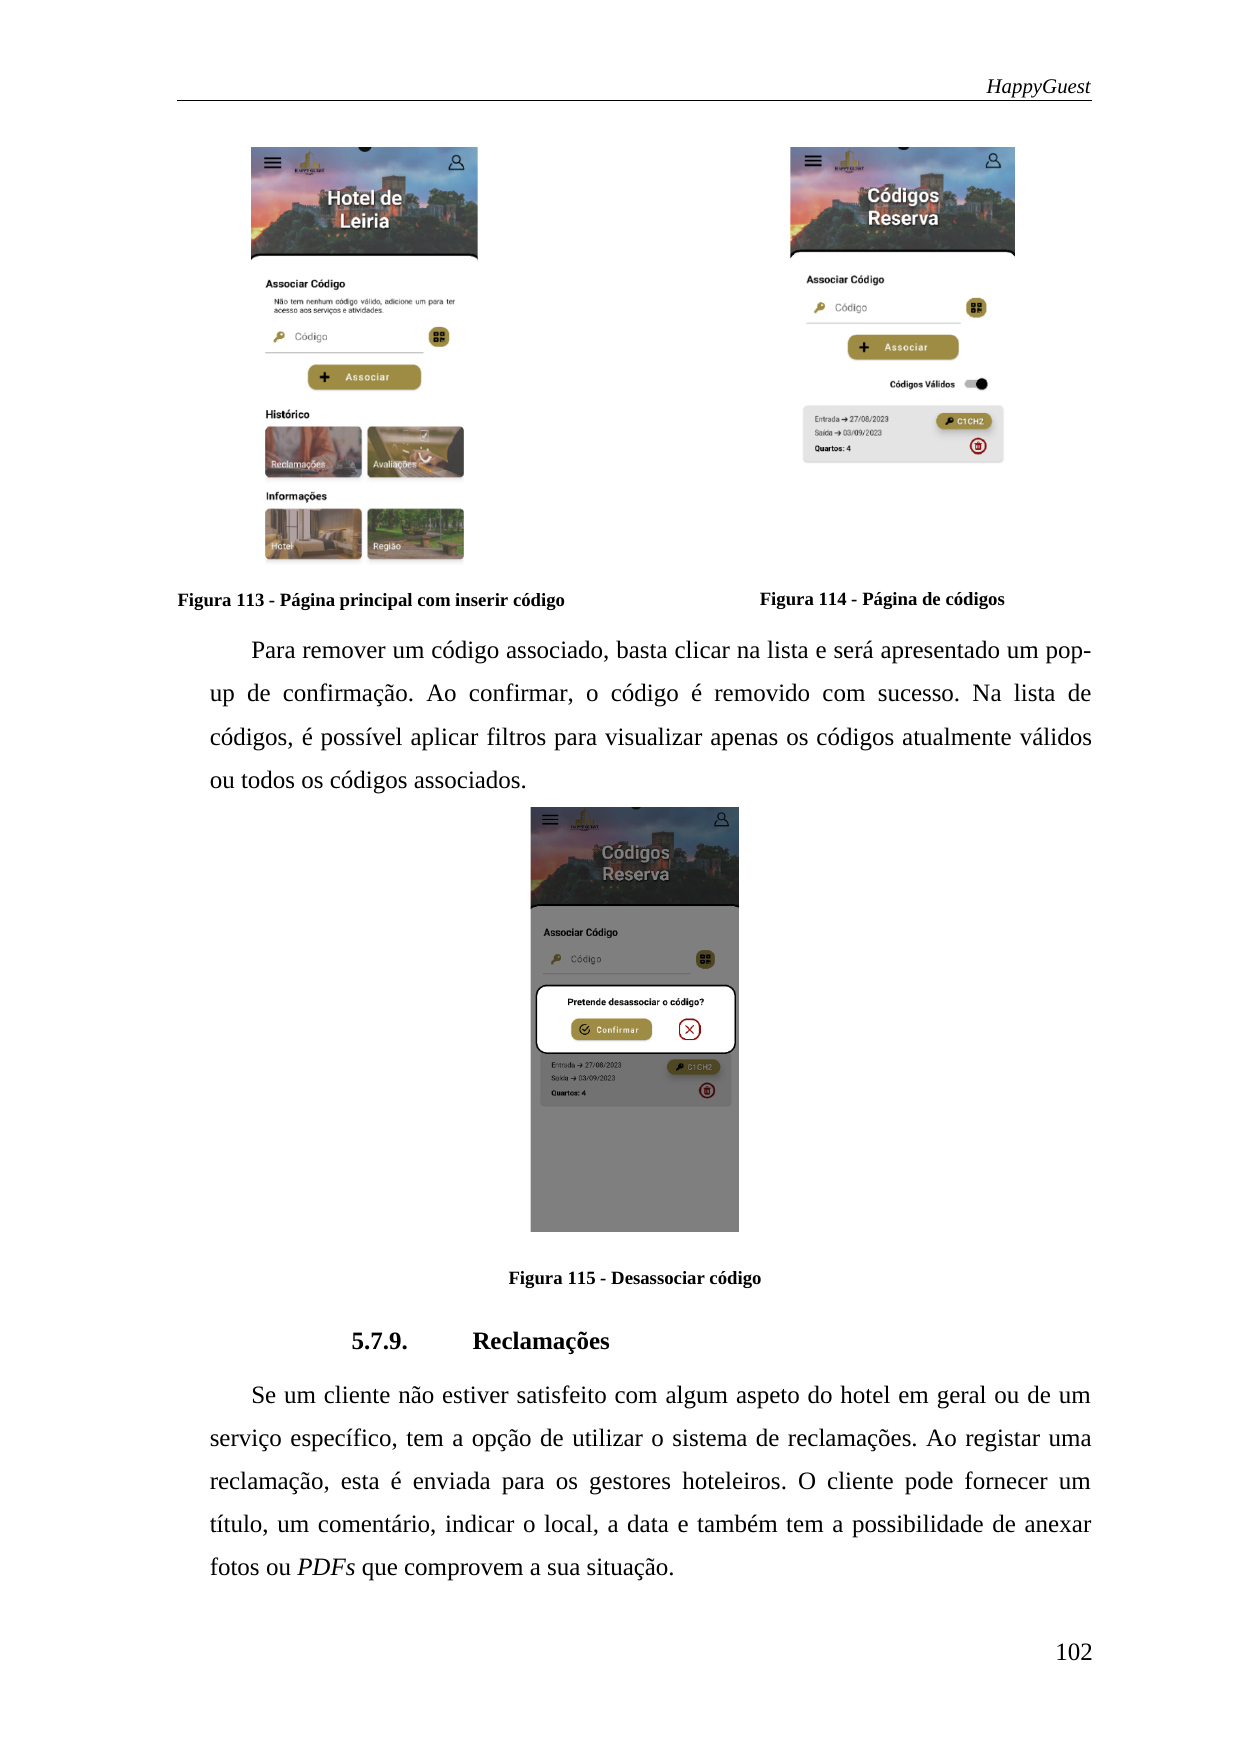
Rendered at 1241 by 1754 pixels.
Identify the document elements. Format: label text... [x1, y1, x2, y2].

text Para remover um código associado, basta clicar na lista e será apresentado um pop-up de confirmação. Ao confirmar, o código é removido com sucesso. Na lista de códigos, é possível aplicar filtros para visualizar apenas os códigos atualmente válidos ou todos os códigos associados. [209, 635, 1092, 793]
picture [790, 147, 1015, 574]
picture [530, 807, 739, 1232]
subtitle Reclamações [310, 1326, 1092, 1355]
picture [251, 147, 478, 575]
text Se um cliente não estiver satisfeito com algum aspeto do hotel em geral ou de um serviço específico, tem a opção de utilizar o sistema de reclamações. Ao registar uma reclamação, esta é enviada para os gestores hoteleiros. O cliente pode fornecer um título, um comentário, indicar o local, a data e também tem a possibilidade de anexar fotos ou PDFs que comprovem a sua situação. [209, 1380, 1092, 1581]
